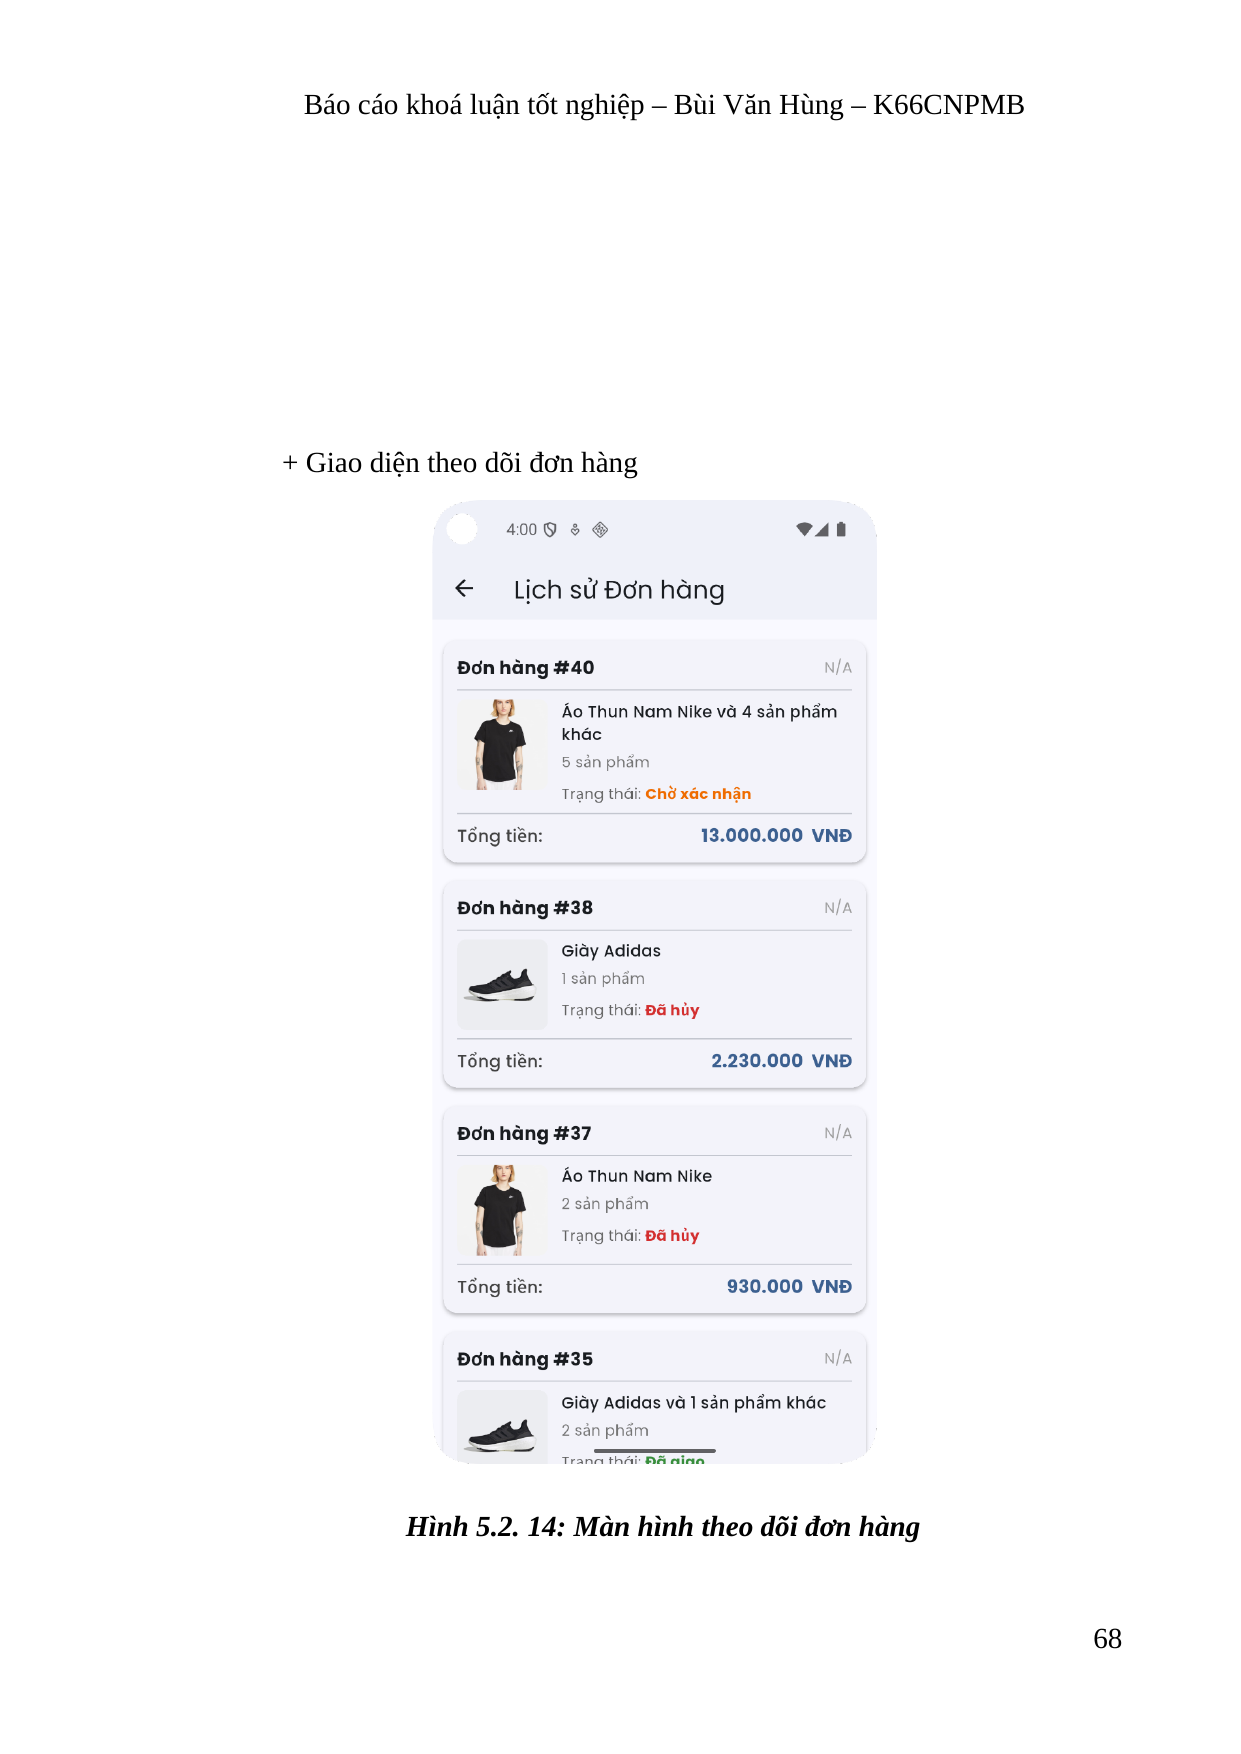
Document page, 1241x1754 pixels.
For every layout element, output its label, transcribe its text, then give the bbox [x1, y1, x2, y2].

text + Giao diện theo dõi đơn hàng [207, 445, 1122, 478]
text Hình 5.2. 14: Màn hình theo dõi đơn hàng [207, 1509, 1122, 1543]
picture [432, 500, 877, 1464]
